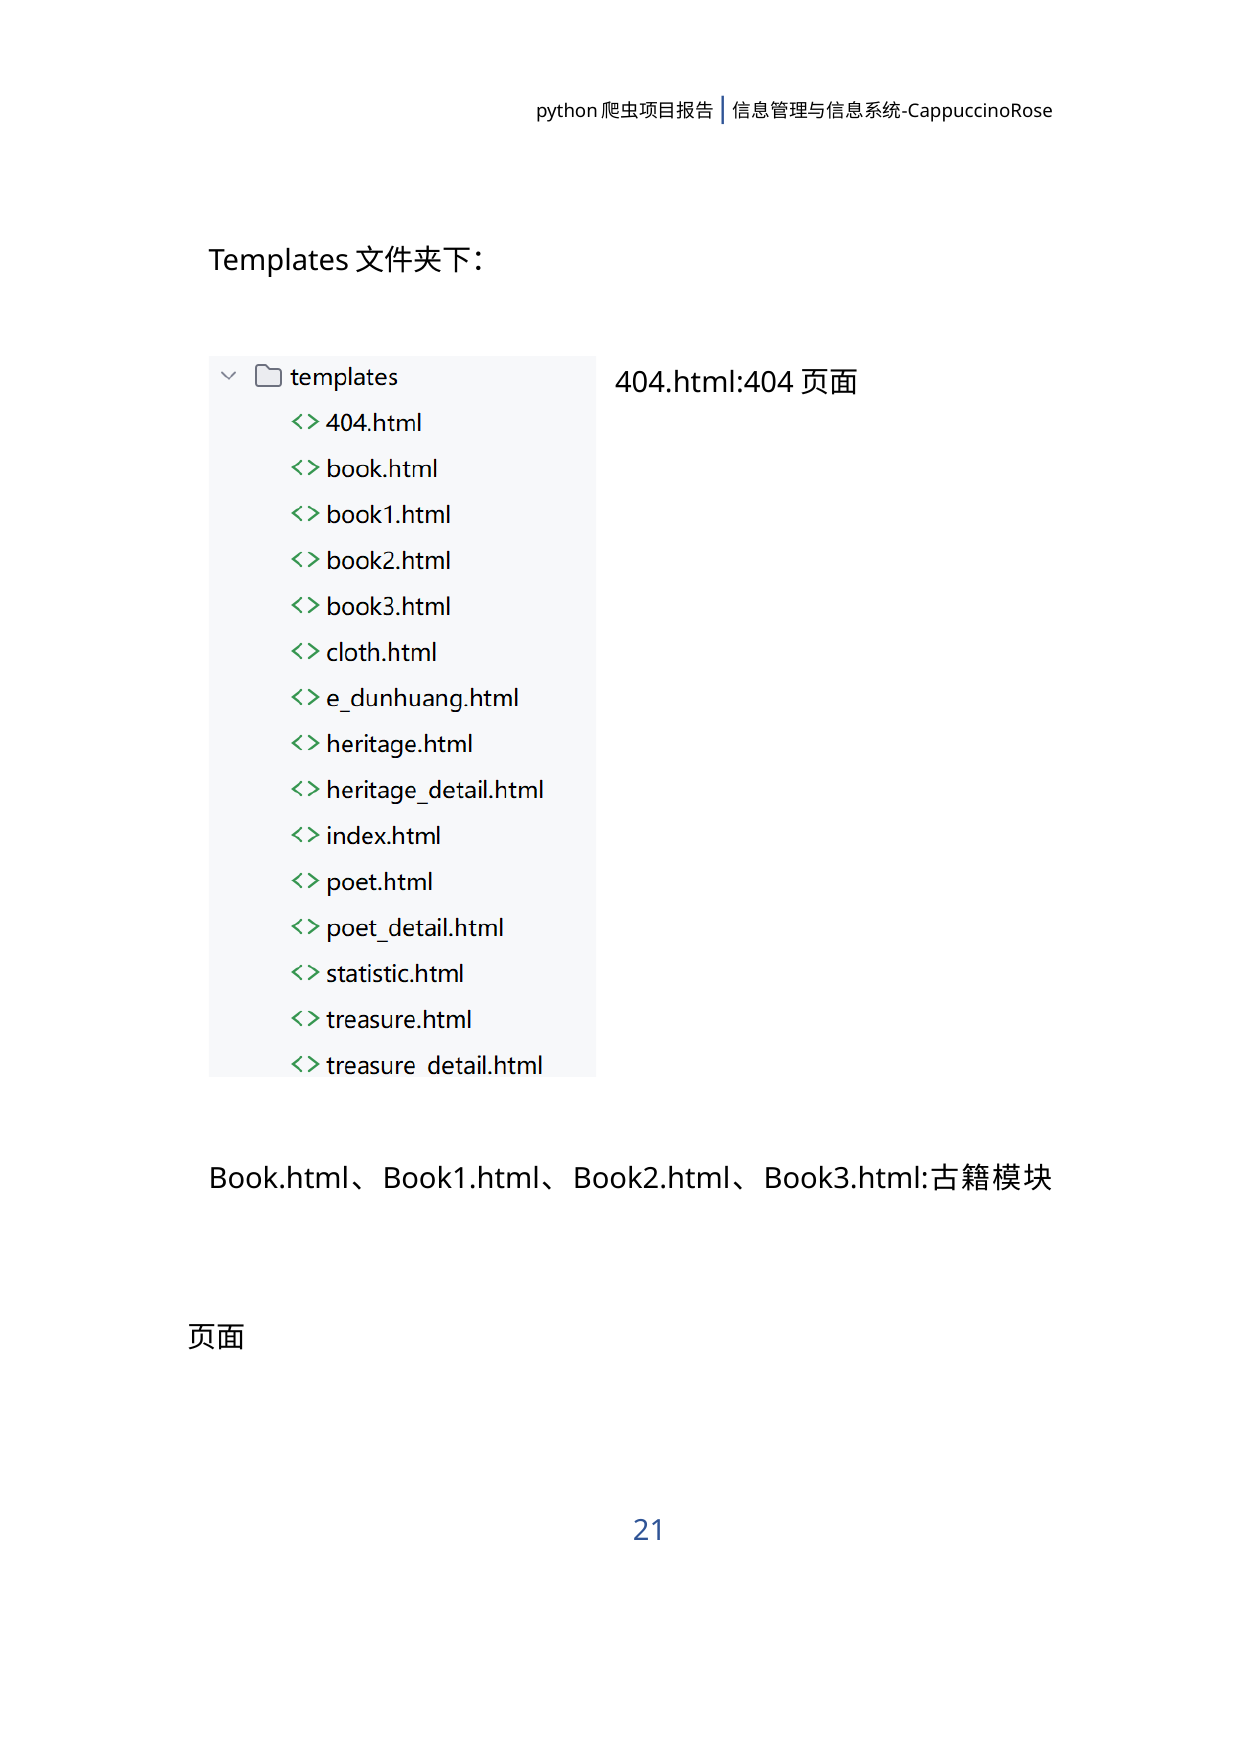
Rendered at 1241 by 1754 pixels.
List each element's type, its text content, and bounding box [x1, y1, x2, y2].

text Templates文件夹下： [187, 218, 1053, 297]
text 404.html:404页面 [187, 340, 1053, 419]
picture [208, 356, 597, 1077]
